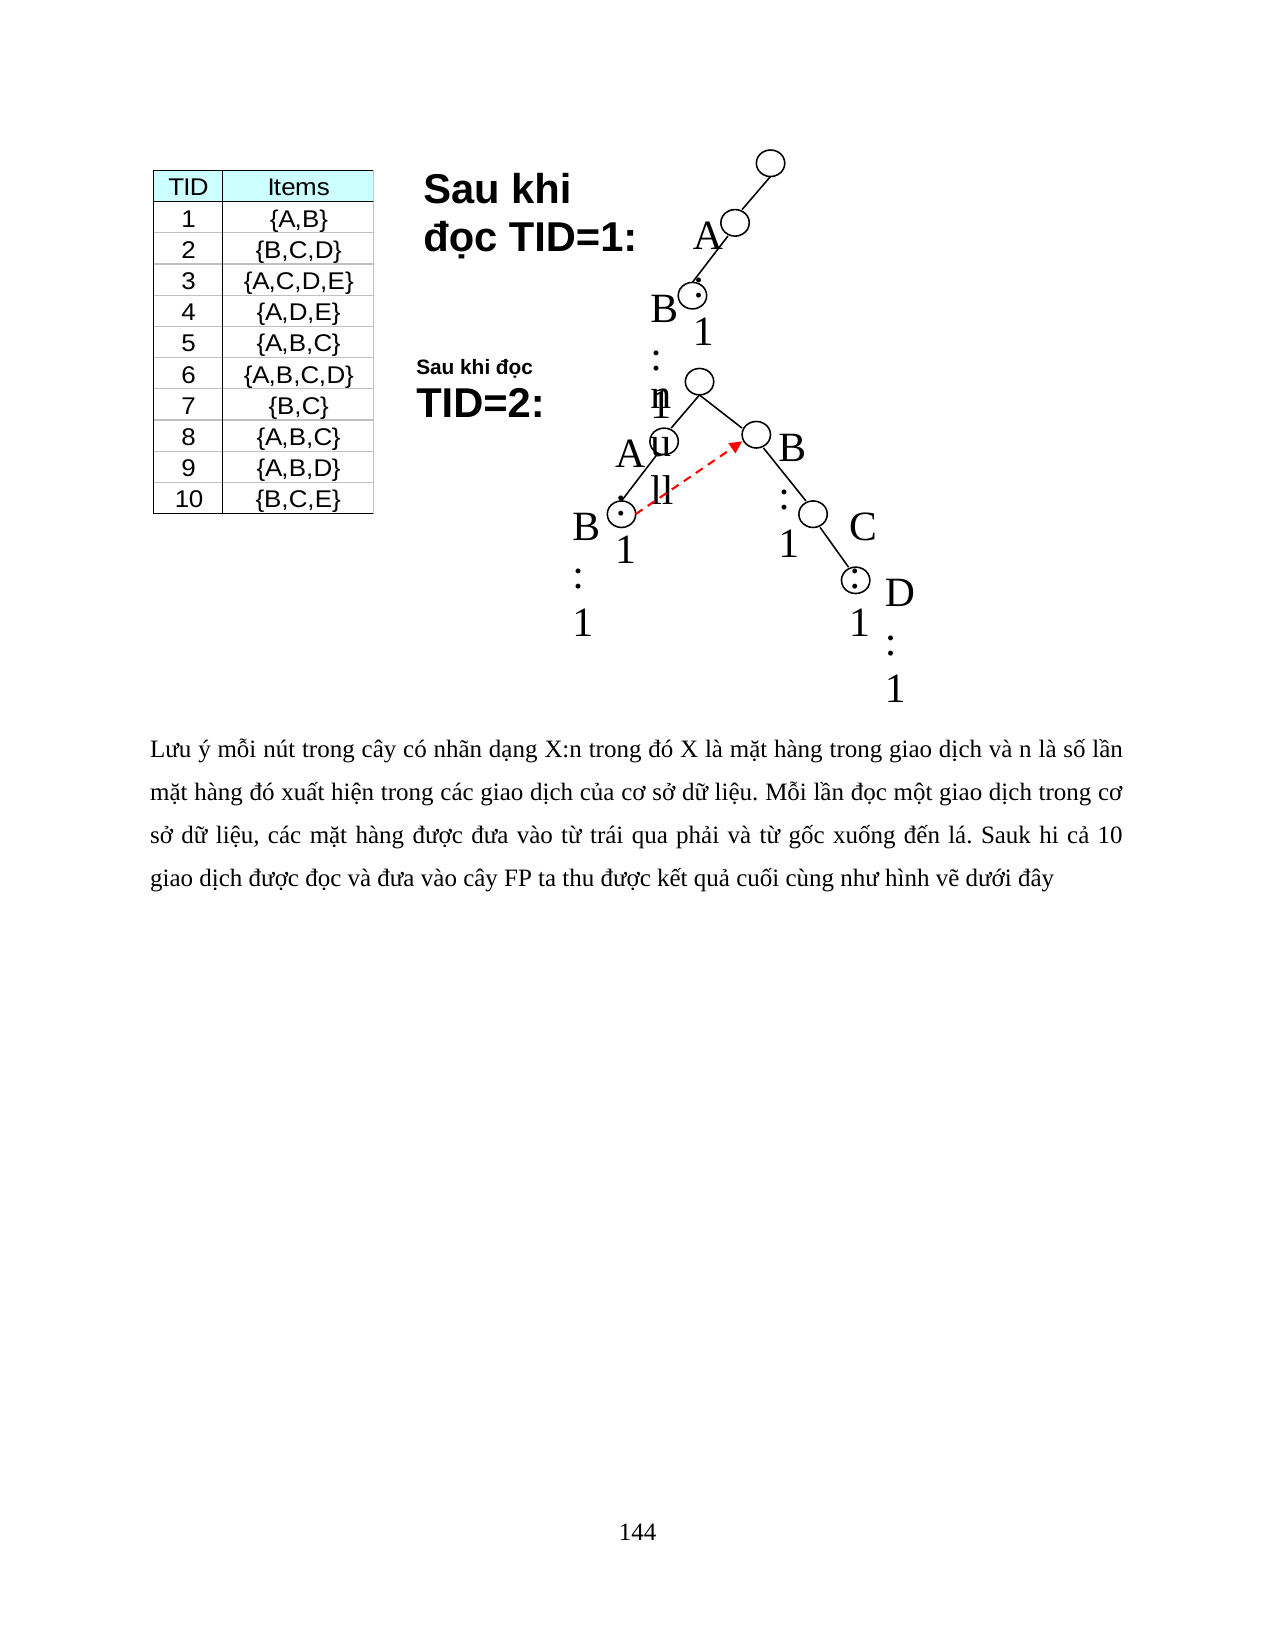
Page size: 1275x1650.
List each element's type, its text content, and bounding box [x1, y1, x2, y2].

text Lưu ý mỗi nút trong cây có nhãn dạng X:n trong đó X là mặt hàng trong giao dịch và n là số lần mặt hàng đó xuất hiện trong các giao dịch của cơ sở dữ liệu. Mỗi lần đọc một giao dịch trong cơ sở dữ liệu, các mặt hàng được đưa vào từ trái qua phải và từ gốc xuống đến lá. Sauk hi cả 10 giao dịch được đọc và đưa vào cây FP ta thu được kết quả cuối cùng như hình vẽ dưới đây [150, 734, 1125, 892]
